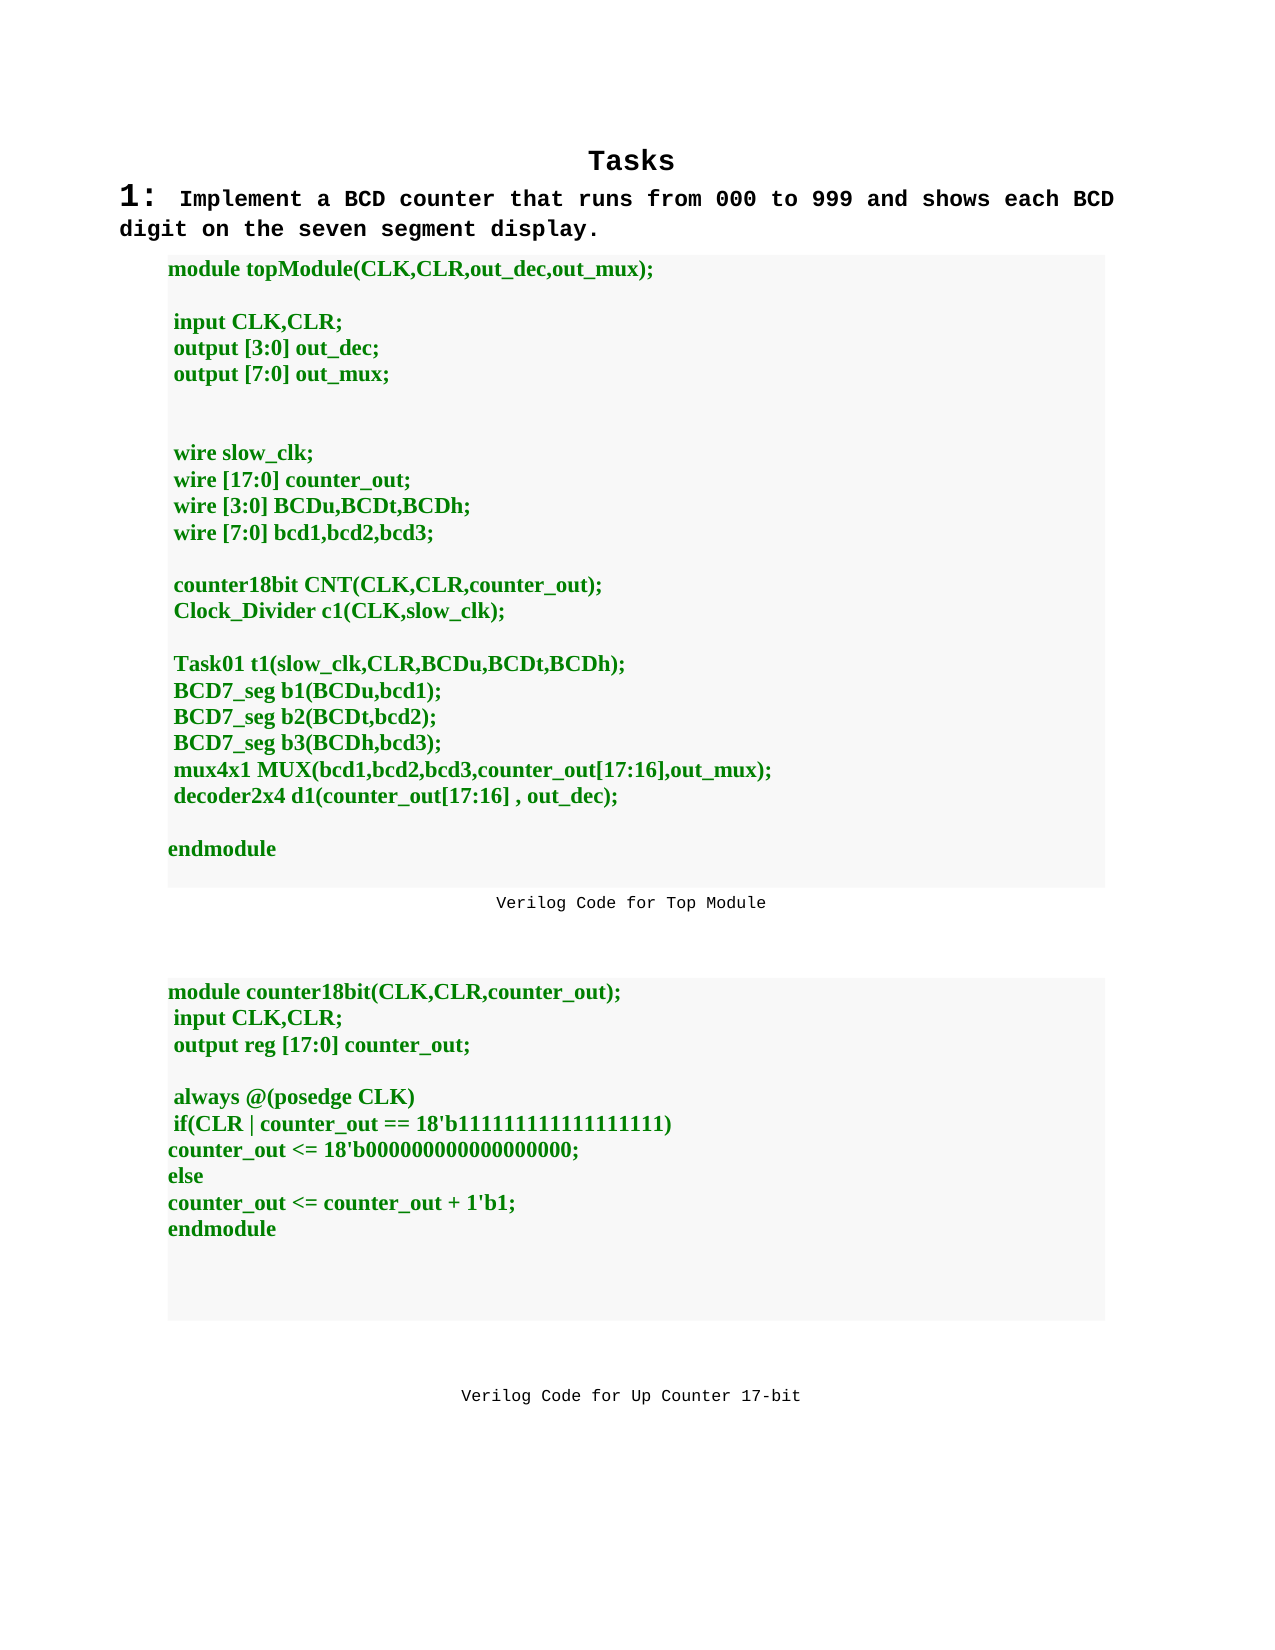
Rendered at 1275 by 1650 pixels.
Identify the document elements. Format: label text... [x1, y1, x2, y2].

text Verilog Code for Top Module [119, 894, 1144, 913]
text Verilog Code for Up Counter 17-bit [119, 1387, 1144, 1406]
text 1: Implement a BCD counter that runs from 000 to 999 and shows each BCD digit on the seven segment display. [119, 179, 1144, 243]
text Tasks [119, 146, 1144, 179]
